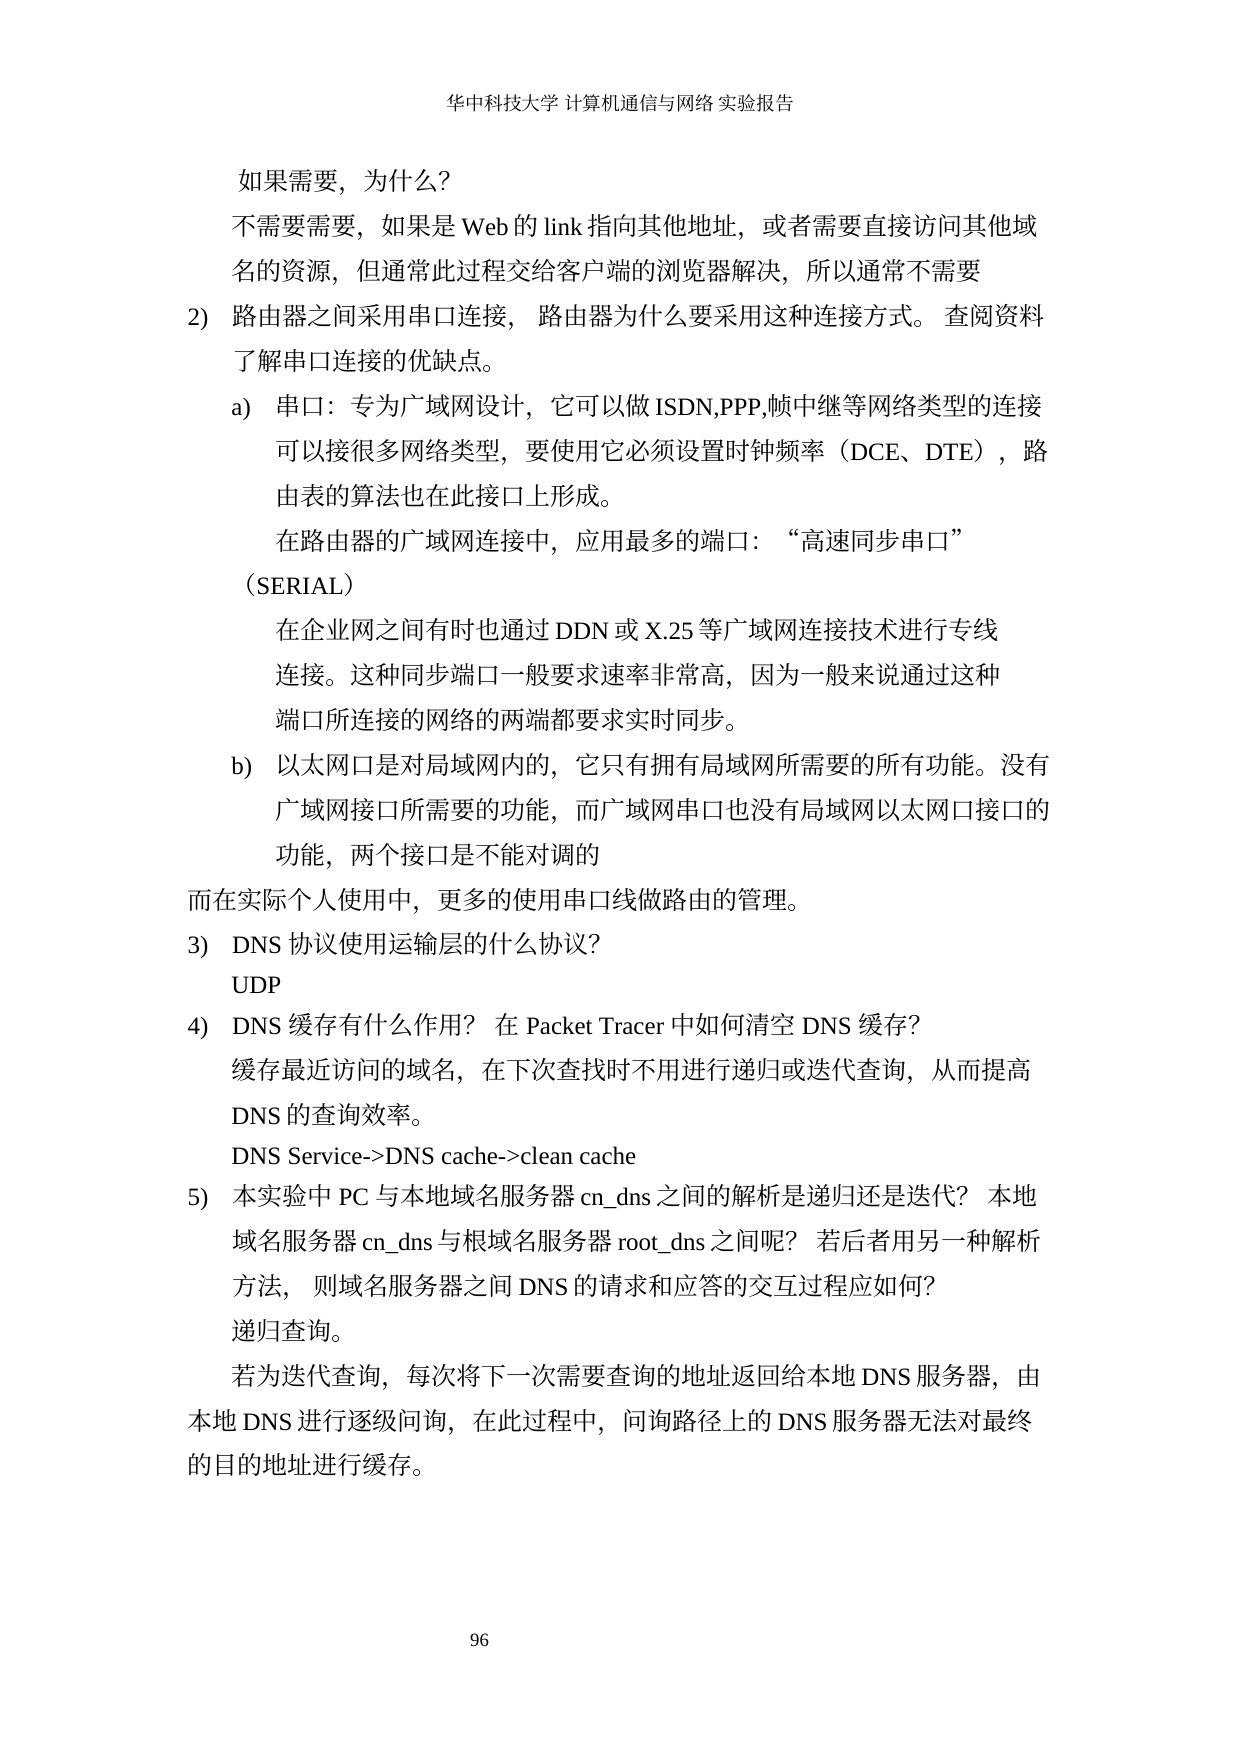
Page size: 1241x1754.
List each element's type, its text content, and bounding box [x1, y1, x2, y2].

list UDP [187, 970, 1053, 999]
list 本实验中 PC 与本地域名服务器cn_dns之间的解析是递归还是迭代？ 本地域名服务器cn_dns与根域名服务器root_dns之间呢？ 若后者用另一种解析方法， 则域名服务器之间DNS的请求和应答的交互过程应如何？ [187, 1177, 1053, 1302]
list 路由器之间采用串口连接， 路由器为什么要采用这种连接方式。 查阅资料了解串口连接的优缺点。 [187, 297, 1053, 377]
list DNS 协议使用运输层的什么协议？ [187, 925, 1053, 961]
list DNS 缓存有什么作用？ 在 Packet Tracer 中如何清空 DNS 缓存？ [187, 1006, 1053, 1042]
list 缓存最近访问的域名，在下次查找时不用进行递归或迭代查询，从而提高 DNS的查询效率。 [187, 1051, 1053, 1132]
list 串口：专为广域网设计，它可以做ISDN,PPP,帧中继等网络类型的连接可以接很多网络类型，要使用它必须设置时钟频率（DCE、DTE），路由表的算法也在此接口上形成。 [231, 386, 1053, 512]
text 若为迭代查询，每次将下一次需要查询的地址返回给本地DNS服务器，由本地DNS进行逐级问询，在此过程中，问询路径上的DNS服务器无法对最终的目的地址进行缓存。 [187, 1356, 1053, 1482]
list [187, 162, 1053, 198]
text 递归查询。 [187, 1311, 1053, 1347]
list 不需要需要，如果是Web的link指向其他地址，或者需要直接访问其他域 名的资源，但通常此过程交给客户端的浏览器解决，所以通常不需要 [187, 207, 1053, 288]
list DNS Service->DNS cache->clean cache [187, 1141, 1053, 1169]
list 以太网口是对局域网内的，它只有拥有局域网所需要的所有功能。没有广域网接口所需要的功能，而广域网串口也没有局域网以太网口接口的功能，两个接口是不能对调的 [231, 746, 1053, 871]
list 而在实际个人使用中，更多的使用串口线做路由的管理。 [187, 880, 1053, 916]
text 在企业网之间有时也通过DDN或X.25等广域网连接技术进行专线 连接。这种同步端口一般要求速率非常高，因为一般来说通过这种 端口所连接的网络的两端都要求实时同步。 [187, 611, 1053, 737]
text 在路由器的广域网连接中，应用最多的端口：“高速同步串口”（SERIAL） [231, 521, 1053, 602]
